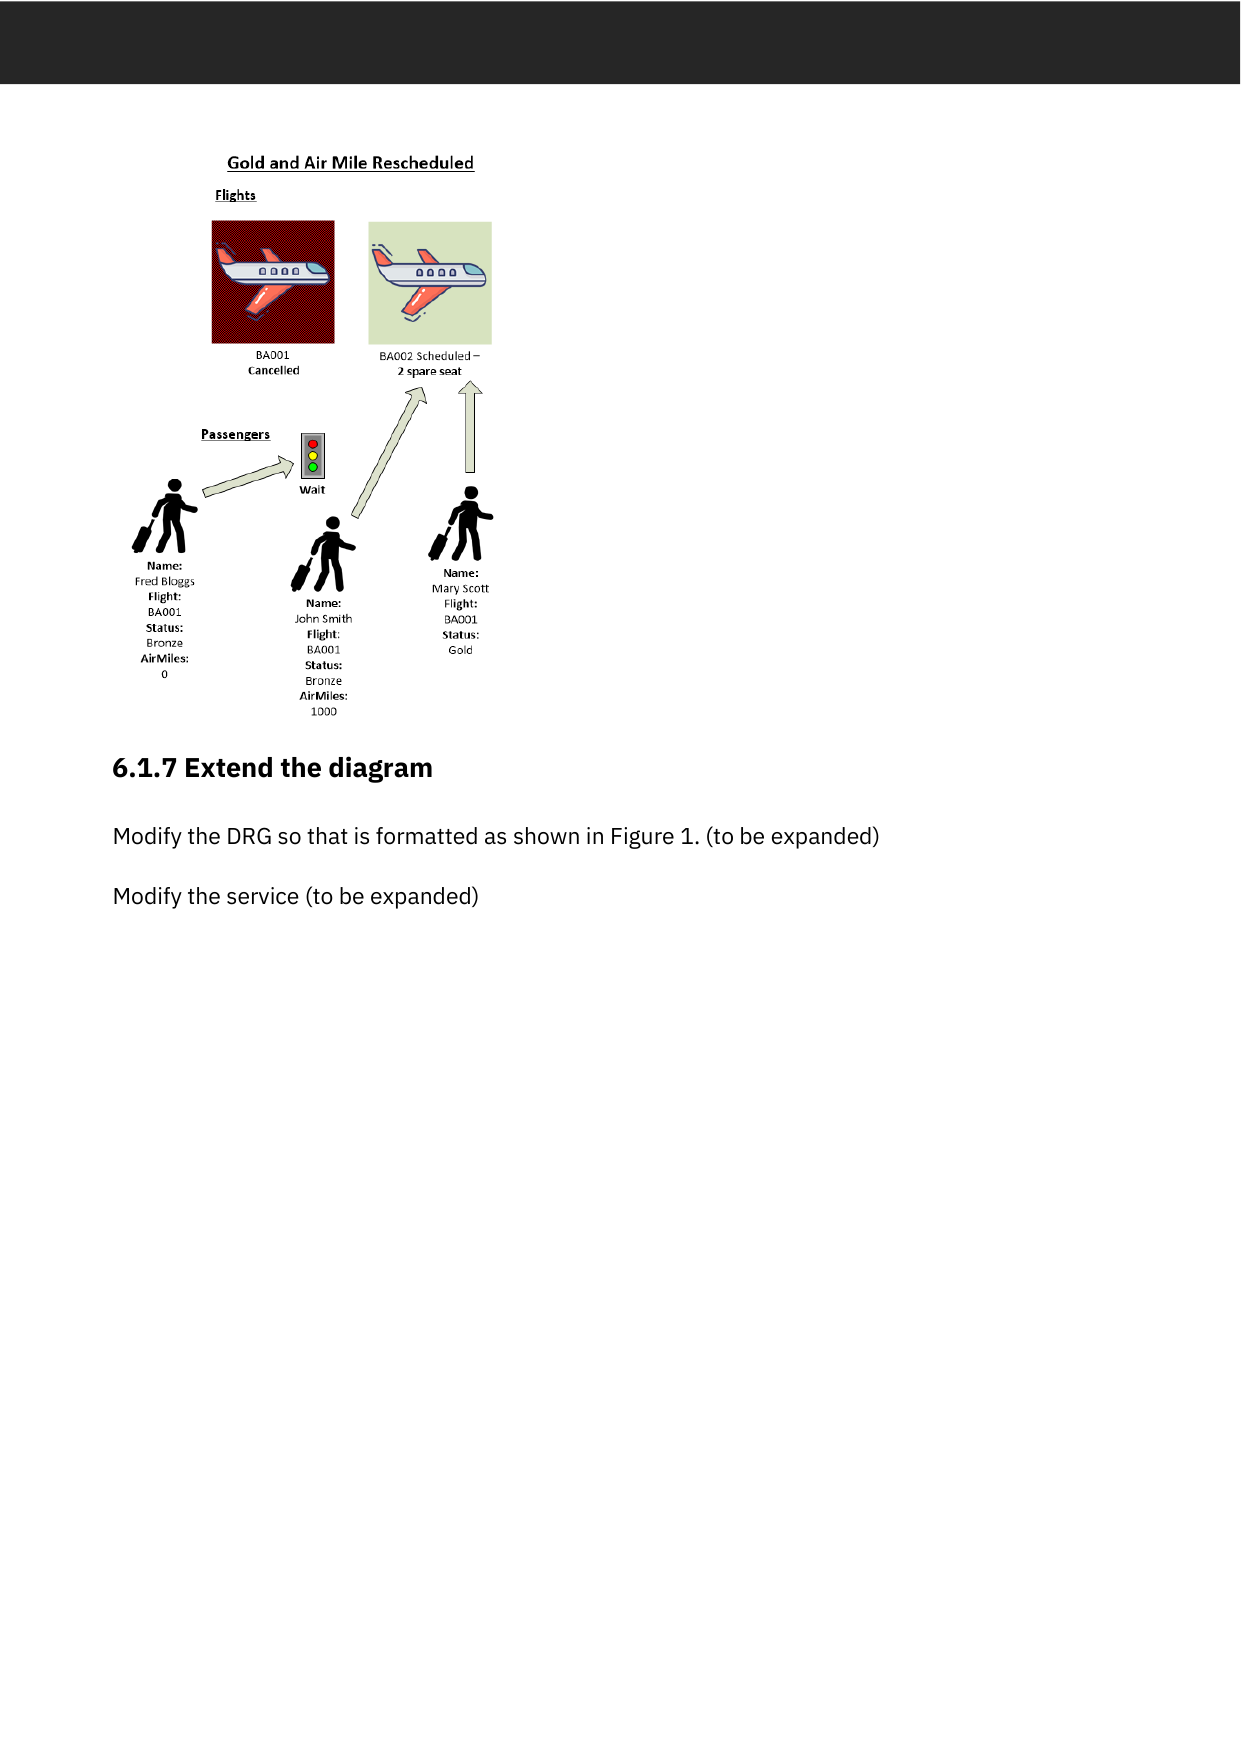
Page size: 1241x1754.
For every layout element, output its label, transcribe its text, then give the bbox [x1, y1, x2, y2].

text Modify the service (to be expanded) [112, 881, 1128, 911]
subtitle Extend the diagram [112, 750, 1128, 785]
picture [112, 150, 512, 725]
text Modify the DRG so that is formatted as shown in Figure 1. (to be expanded) [112, 821, 1128, 851]
